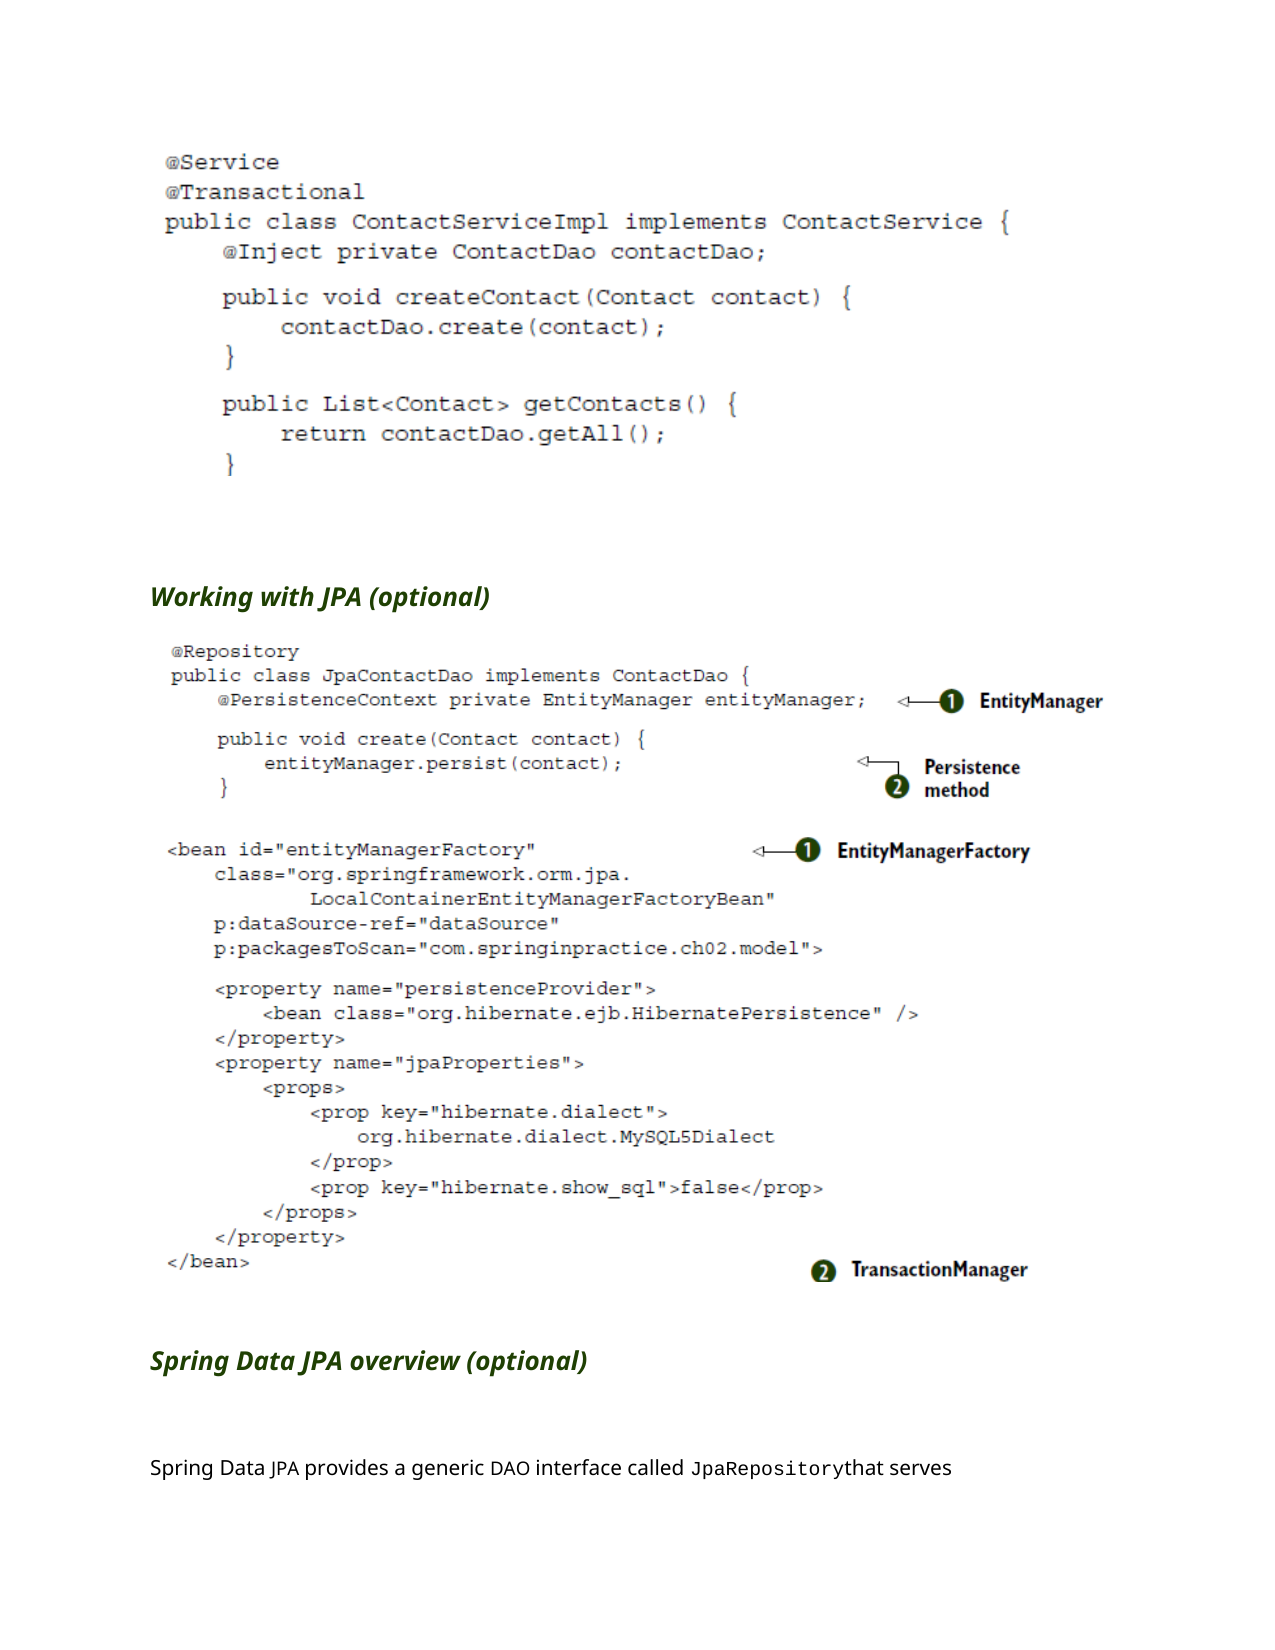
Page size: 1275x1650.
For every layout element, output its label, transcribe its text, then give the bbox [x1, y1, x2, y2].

text Spring Data JPA overview (optional) [150, 1343, 1125, 1378]
text Working with JPA (optional) [150, 579, 1125, 614]
text Spring Data JPA provides a generic DAO interface called JpaRepositorythat serves [150, 1453, 1125, 1481]
